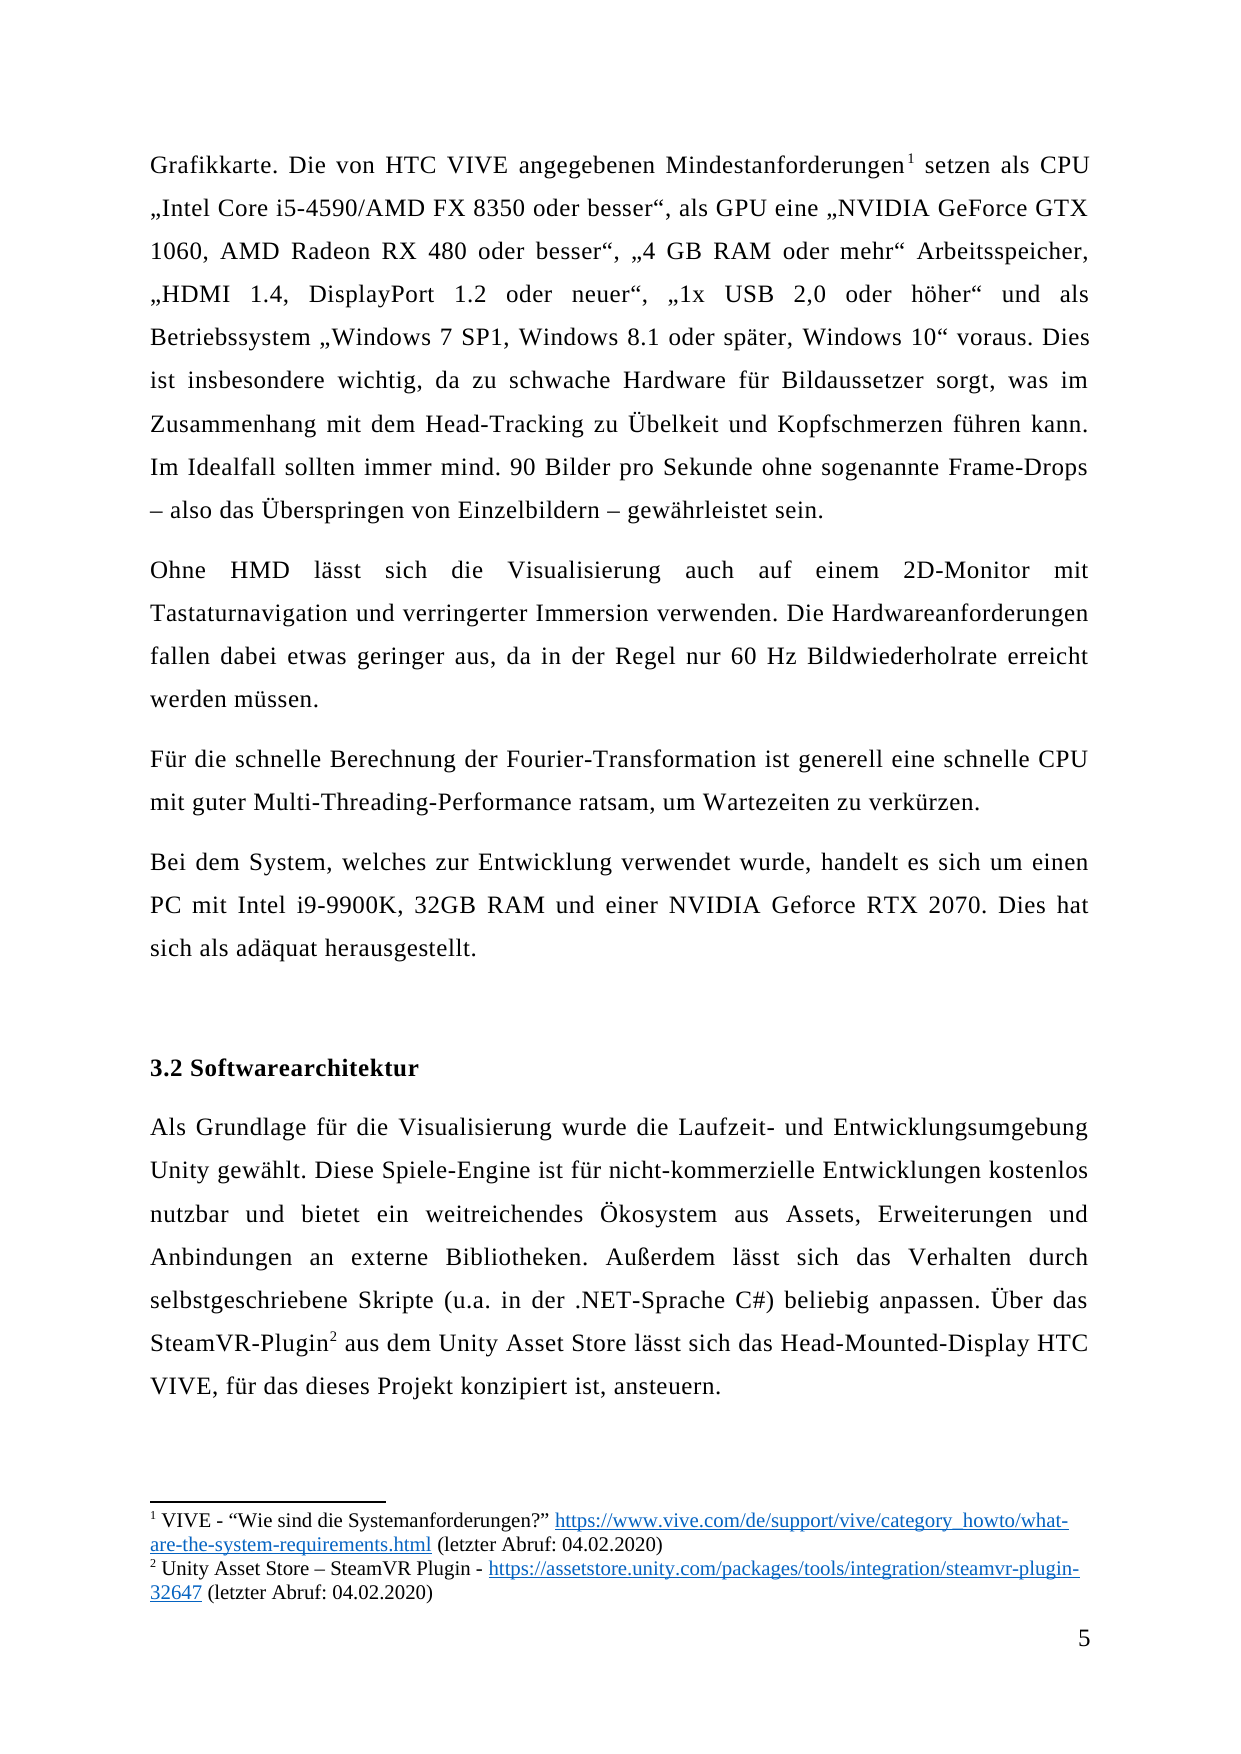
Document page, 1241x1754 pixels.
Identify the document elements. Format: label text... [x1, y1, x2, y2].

text Bei dem System, welches zur Entwicklung verwendet wurde, handelt es sich um einen PC mit Intel i9-9900K, 32GB RAM und einer NVIDIA Geforce RTX 2070. Dies hat sich als adäquat herausgestellt. [150, 847, 1090, 962]
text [150, 150, 1090, 524]
text Ohne HMD lässt sich die Visualisierung auch auf einem 2D-Monitor mit Tastaturnavigation und verringerter Immersion verwenden. Die Hardwareanforderungen fallen dabei etwas geringer aus, da in der Regel nur 60 Hz Bildwiederholrate erreicht werden müssen. [150, 555, 1090, 713]
text Als Grundlage für die Visualisierung wurde die Laufzeit- und Entwicklungsumgebung Unity gewählt. Diese Spiele-Engine ist für nicht-kommerzielle Entwicklungen kostenlos nutzbar und bietet ein weitreichendes Ökosystem aus Assets, Erweiterungen und Anbindungen an externe Bibliotheken. Außerdem lässt sich das Verhalten durch selbstgeschriebene Skripte (u.a. in der .NET-Sprache C#) beliebig anpassen. Über das SteamVR-Plugin aus dem Unity Asset Store lässt sich das Head-Mounted-Display HTC VIVE, für das dieses Projekt konzipiert ist, ansteuern. [150, 1112, 1090, 1400]
text Für die schnelle Berechnung der Fourier-Transformation ist generell eine schnelle CPU mit guter Multi-Threading-Performance ratsam, um Wartezeiten zu verkürzen. [150, 744, 1090, 816]
subtitle 3.2 Softwarearchitektur [150, 1053, 1090, 1081]
